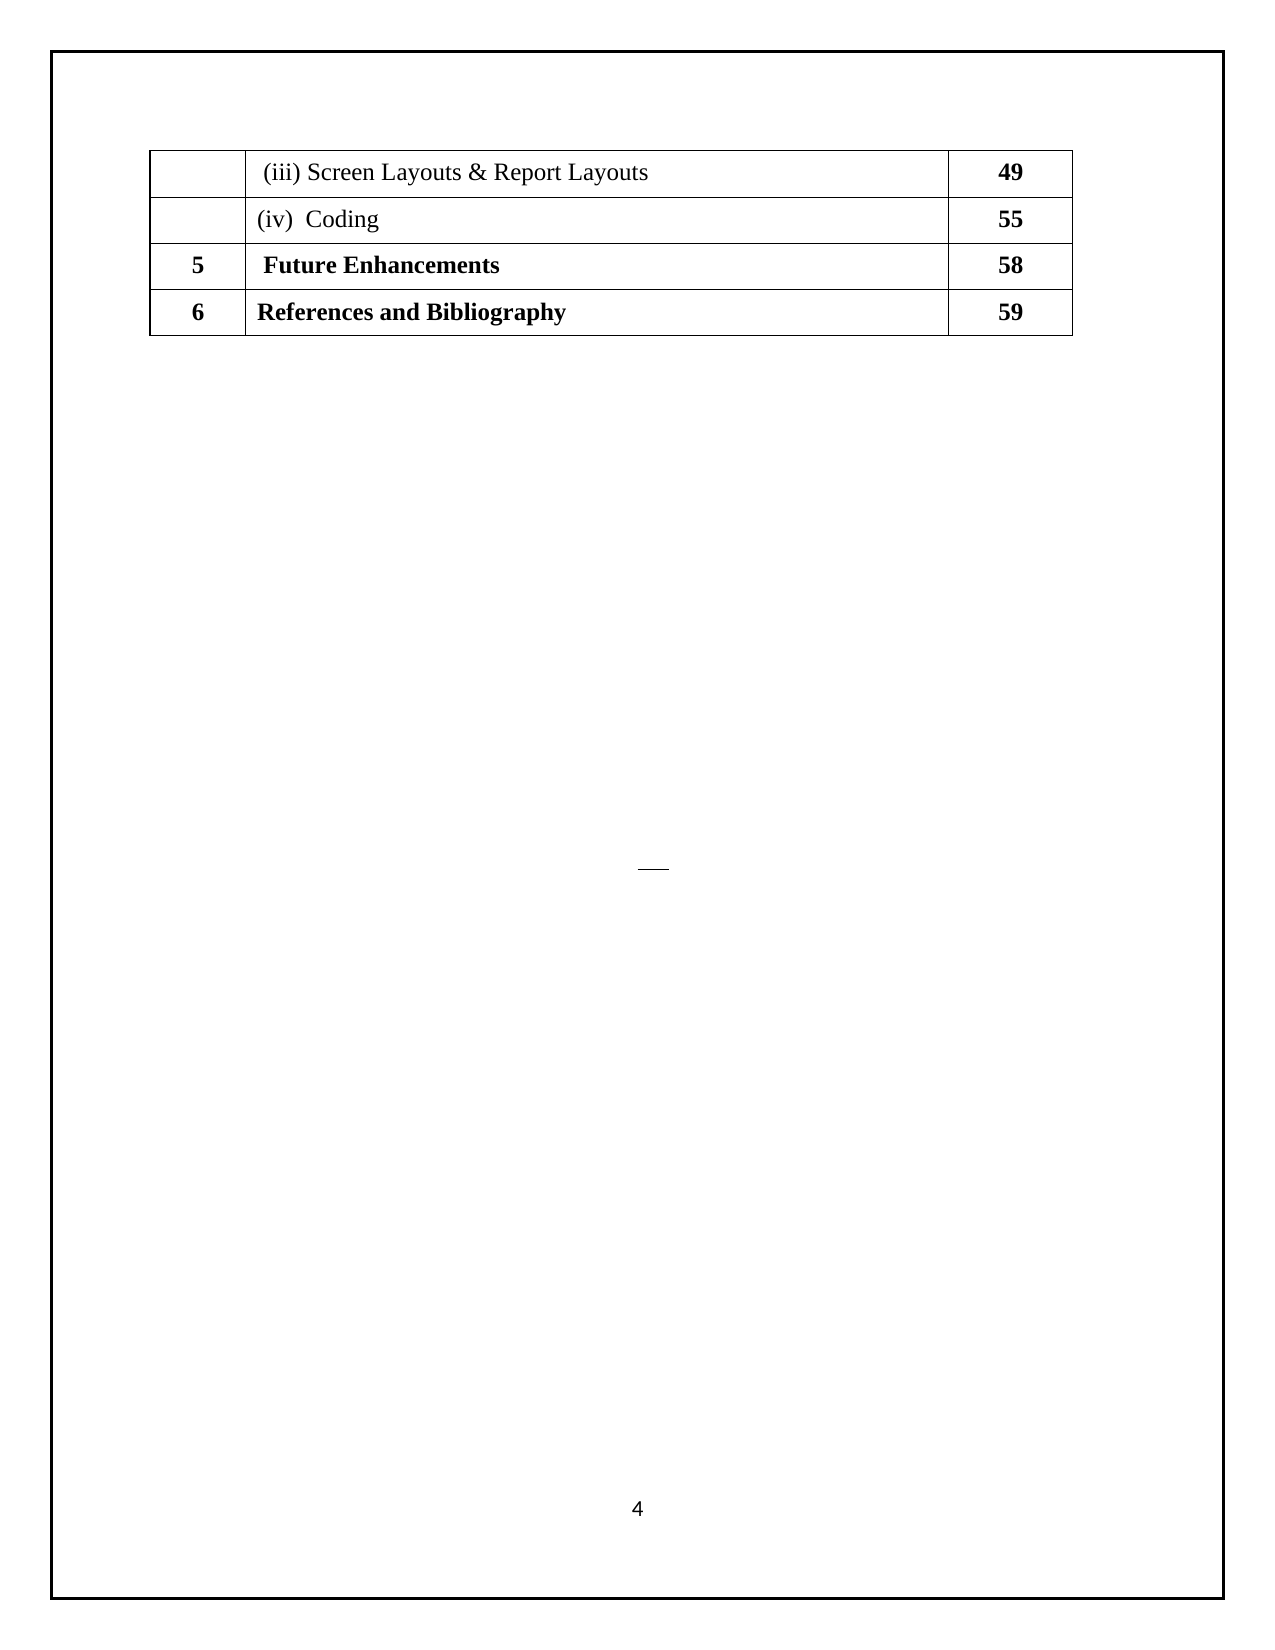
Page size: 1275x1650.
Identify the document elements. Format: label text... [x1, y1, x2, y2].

table_cell 59 [949, 290, 1072, 335]
table_cell References and Bibliography [246, 290, 948, 335]
table_cell 5 [151, 244, 245, 289]
table_cell (iii) Screen Layouts & Report Layouts [246, 151, 948, 197]
table_cell 58 [949, 244, 1072, 289]
table_cell Future Enhancements [246, 244, 948, 289]
table_cell 55 [949, 198, 1072, 243]
table_cell (iv) Coding [246, 198, 948, 243]
table_cell [151, 198, 245, 243]
table_cell [151, 151, 245, 197]
table_cell 6 [151, 290, 245, 335]
table_cell 49 [949, 151, 1072, 197]
